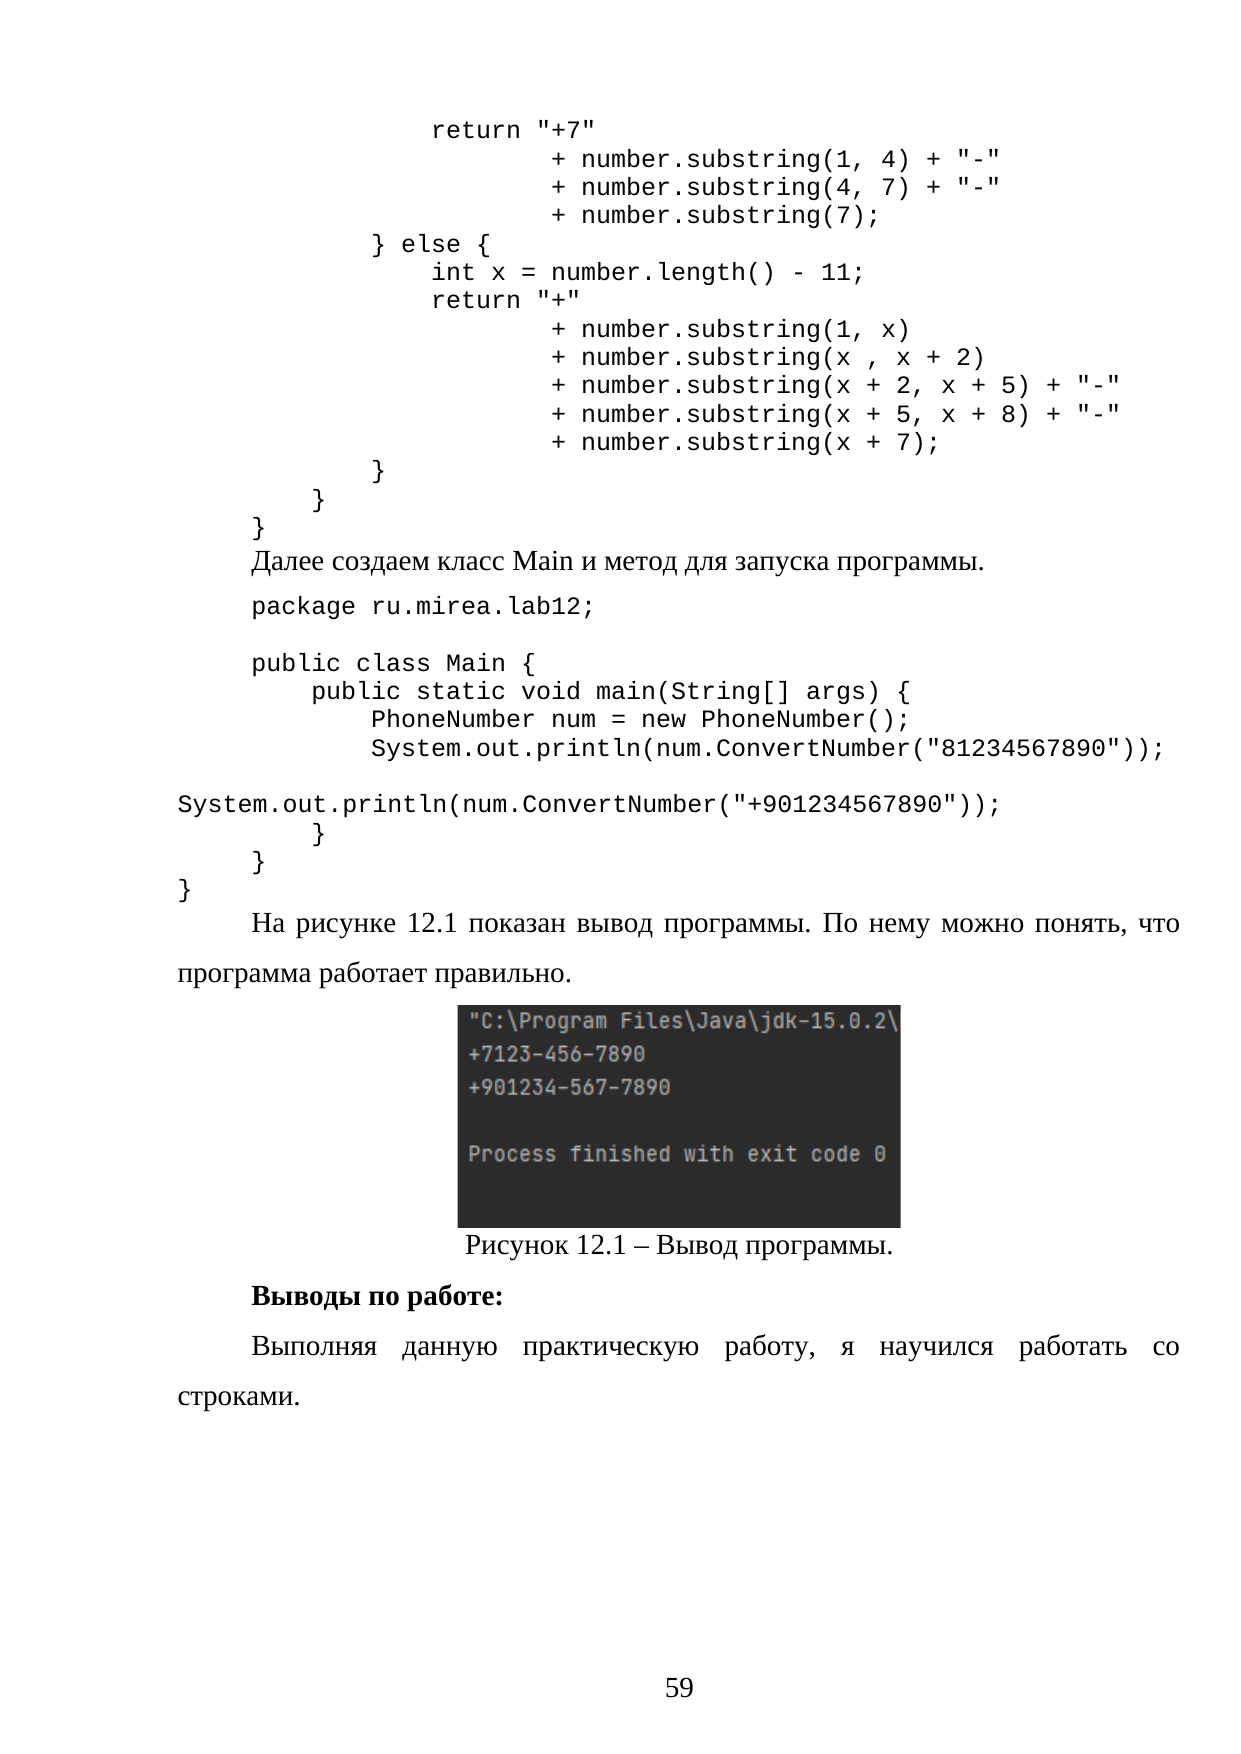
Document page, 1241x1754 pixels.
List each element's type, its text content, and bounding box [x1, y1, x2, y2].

text public static void main(String[] args) { [177, 678, 1181, 707]
text int x = number.length() - 11; [177, 260, 1181, 288]
text } [177, 486, 1181, 515]
text Далее создаем класс Main и метод для запуска программы. [177, 543, 1181, 577]
text System.out.println(num.ConvertNumber("+901234567890")); [177, 763, 1181, 820]
text Выполняя данную практическую работу, я научился работать со строками. [177, 1328, 1181, 1412]
text } [177, 848, 1181, 877]
picture [457, 1005, 901, 1228]
text + number.substring(1, x) [177, 316, 1181, 345]
text На рисунке 12.1 показан вывод программы. По нему можно понять, что программа работает правильно. [177, 905, 1181, 989]
text System.out.println(num.ConvertNumber("81234567890")); [177, 735, 1181, 763]
text Выводы по работе: [177, 1278, 1181, 1311]
text + number.substring(x , x + 2) [177, 345, 1181, 373]
text return "+" [177, 288, 1181, 316]
text + number.substring(x + 7); [177, 430, 1181, 458]
text Рисунок 12.1 – Вывод программы. [177, 1227, 1181, 1261]
text PhoneNumber num = new PhoneNumber(); [177, 707, 1181, 735]
text } [177, 458, 1181, 486]
text + number.substring(7); [177, 203, 1181, 231]
text } [177, 877, 1181, 905]
text + number.substring(x + 2, x + 5) + "-" [177, 373, 1181, 401]
text } [177, 515, 1181, 543]
text } else { [177, 231, 1181, 260]
text + number.substring(x + 5, x + 8) + "-" [177, 401, 1181, 430]
text } [177, 820, 1181, 848]
text return "+7" [177, 118, 1181, 146]
text + number.substring(1, 4) + "-" [177, 146, 1181, 175]
text public class Main { [177, 650, 1181, 678]
text + number.substring(4, 7) + "-" [177, 175, 1181, 203]
text package ru.mirea.lab12; [177, 593, 1181, 622]
